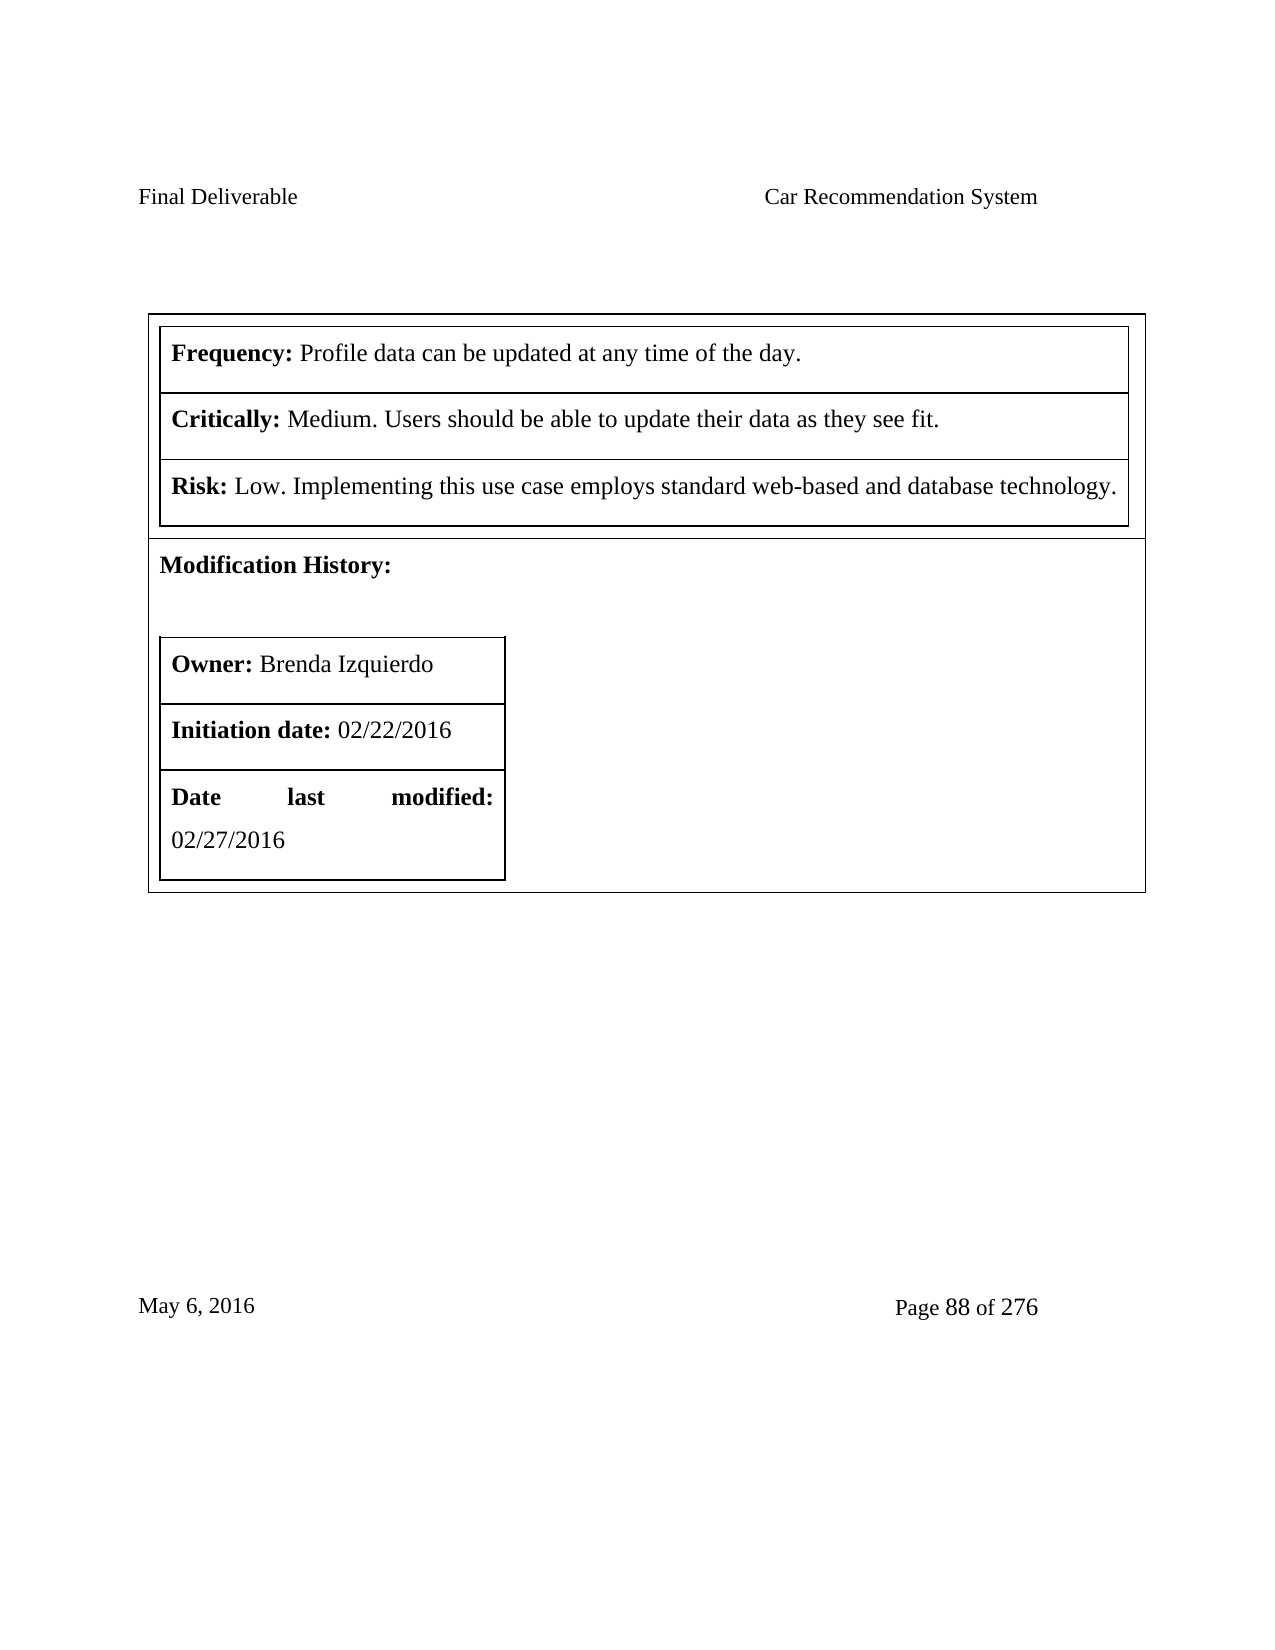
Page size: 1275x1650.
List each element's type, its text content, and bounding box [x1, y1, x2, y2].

table_cell Modification History: [149, 539, 1145, 891]
table_cell Decisions Report: [149, 315, 1145, 538]
